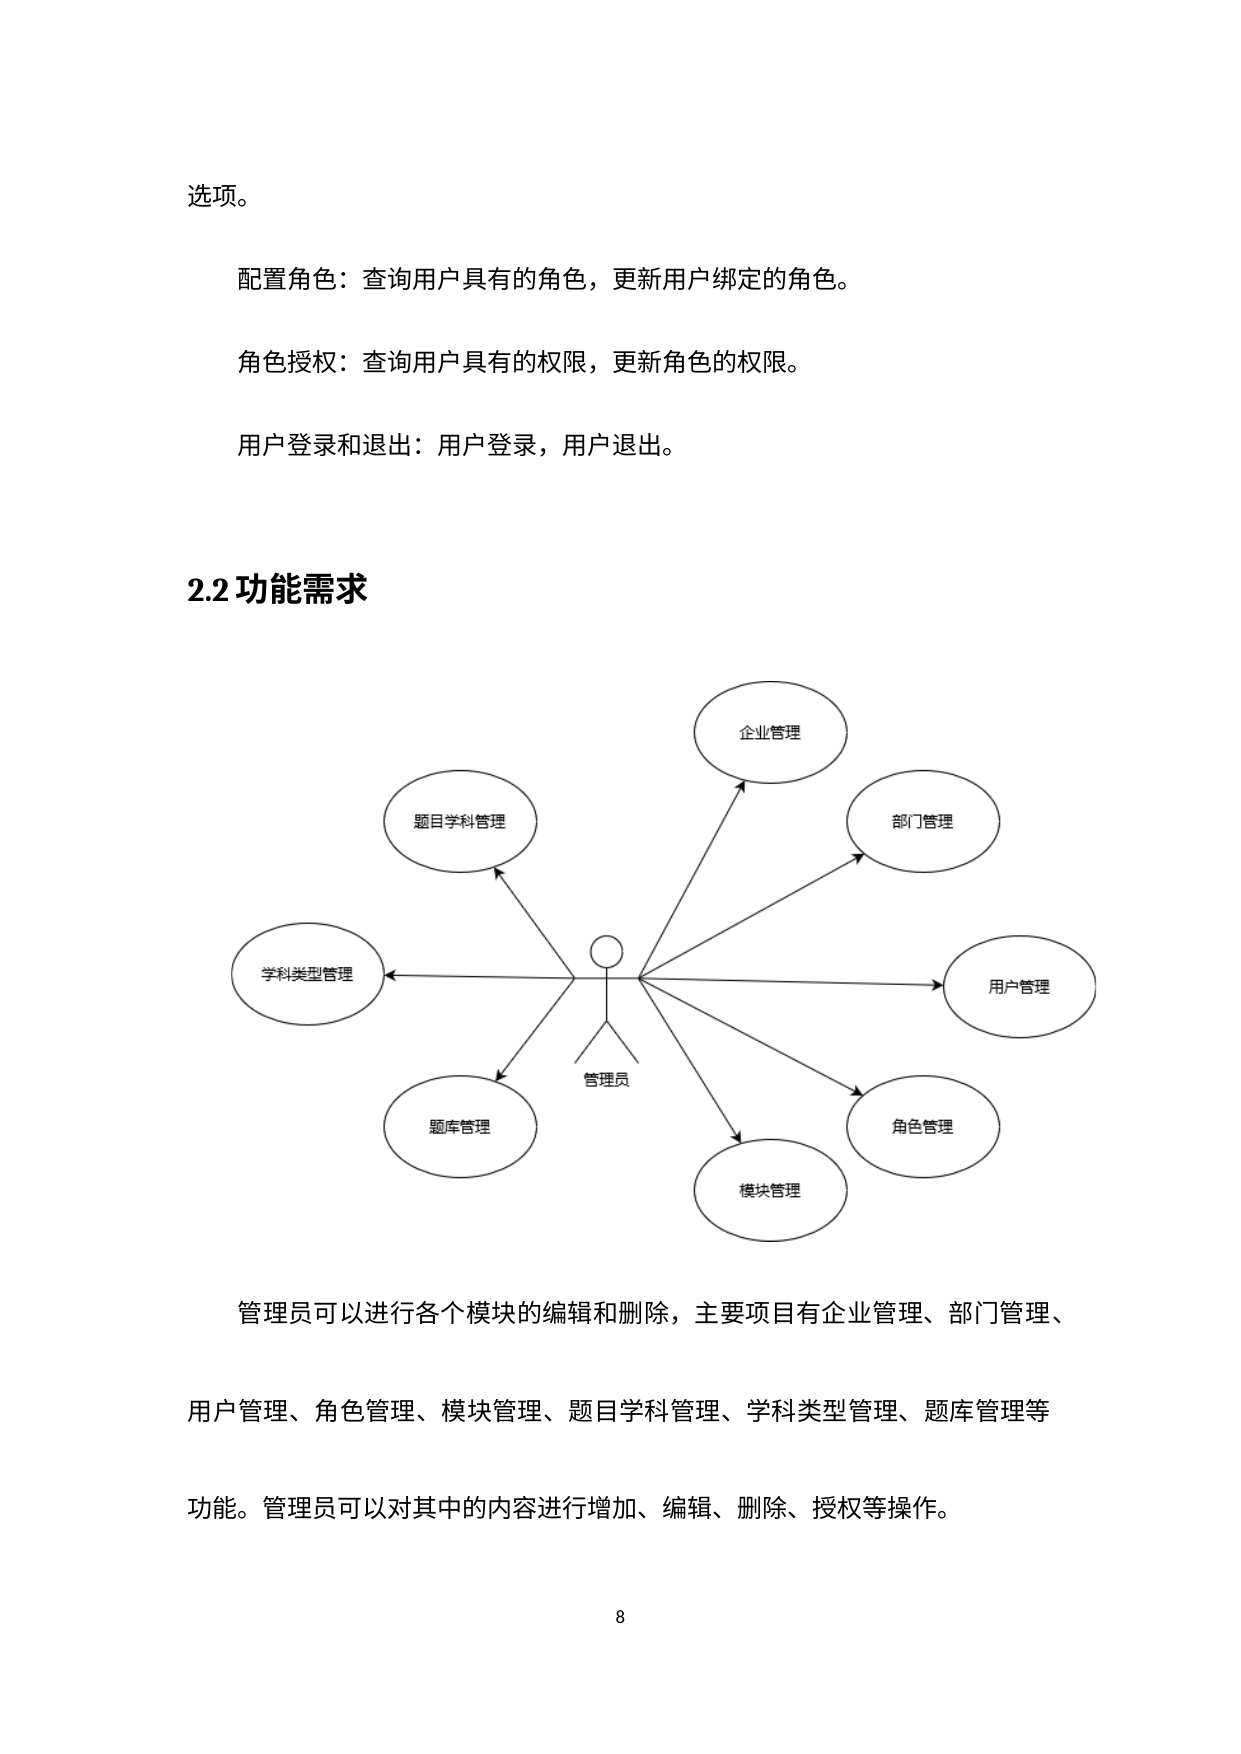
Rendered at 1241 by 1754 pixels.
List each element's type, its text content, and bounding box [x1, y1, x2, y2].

text 配置角色：查询用户具有的角色，更新用户绑定的角色。 [187, 245, 1053, 310]
picture [231, 681, 1097, 1242]
text 管理员可以进行各个模块的编辑和删除，主要项目有企业管理、部门管理、用户管理、角色管理、模块管理、题目学科管理、学科类型管理、题库管理等功能。管理员可以对其中的内容进行增加、编辑、删除、授权等操作。 [187, 1279, 1053, 1539]
text 角色授权：查询用户具有的权限，更新角色的权限。 [187, 328, 1053, 393]
subtitle 2.2功能需求 [187, 554, 1053, 619]
text 用户登录和退出：用户登录，用户退出。 [187, 411, 1053, 476]
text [187, 162, 1053, 227]
